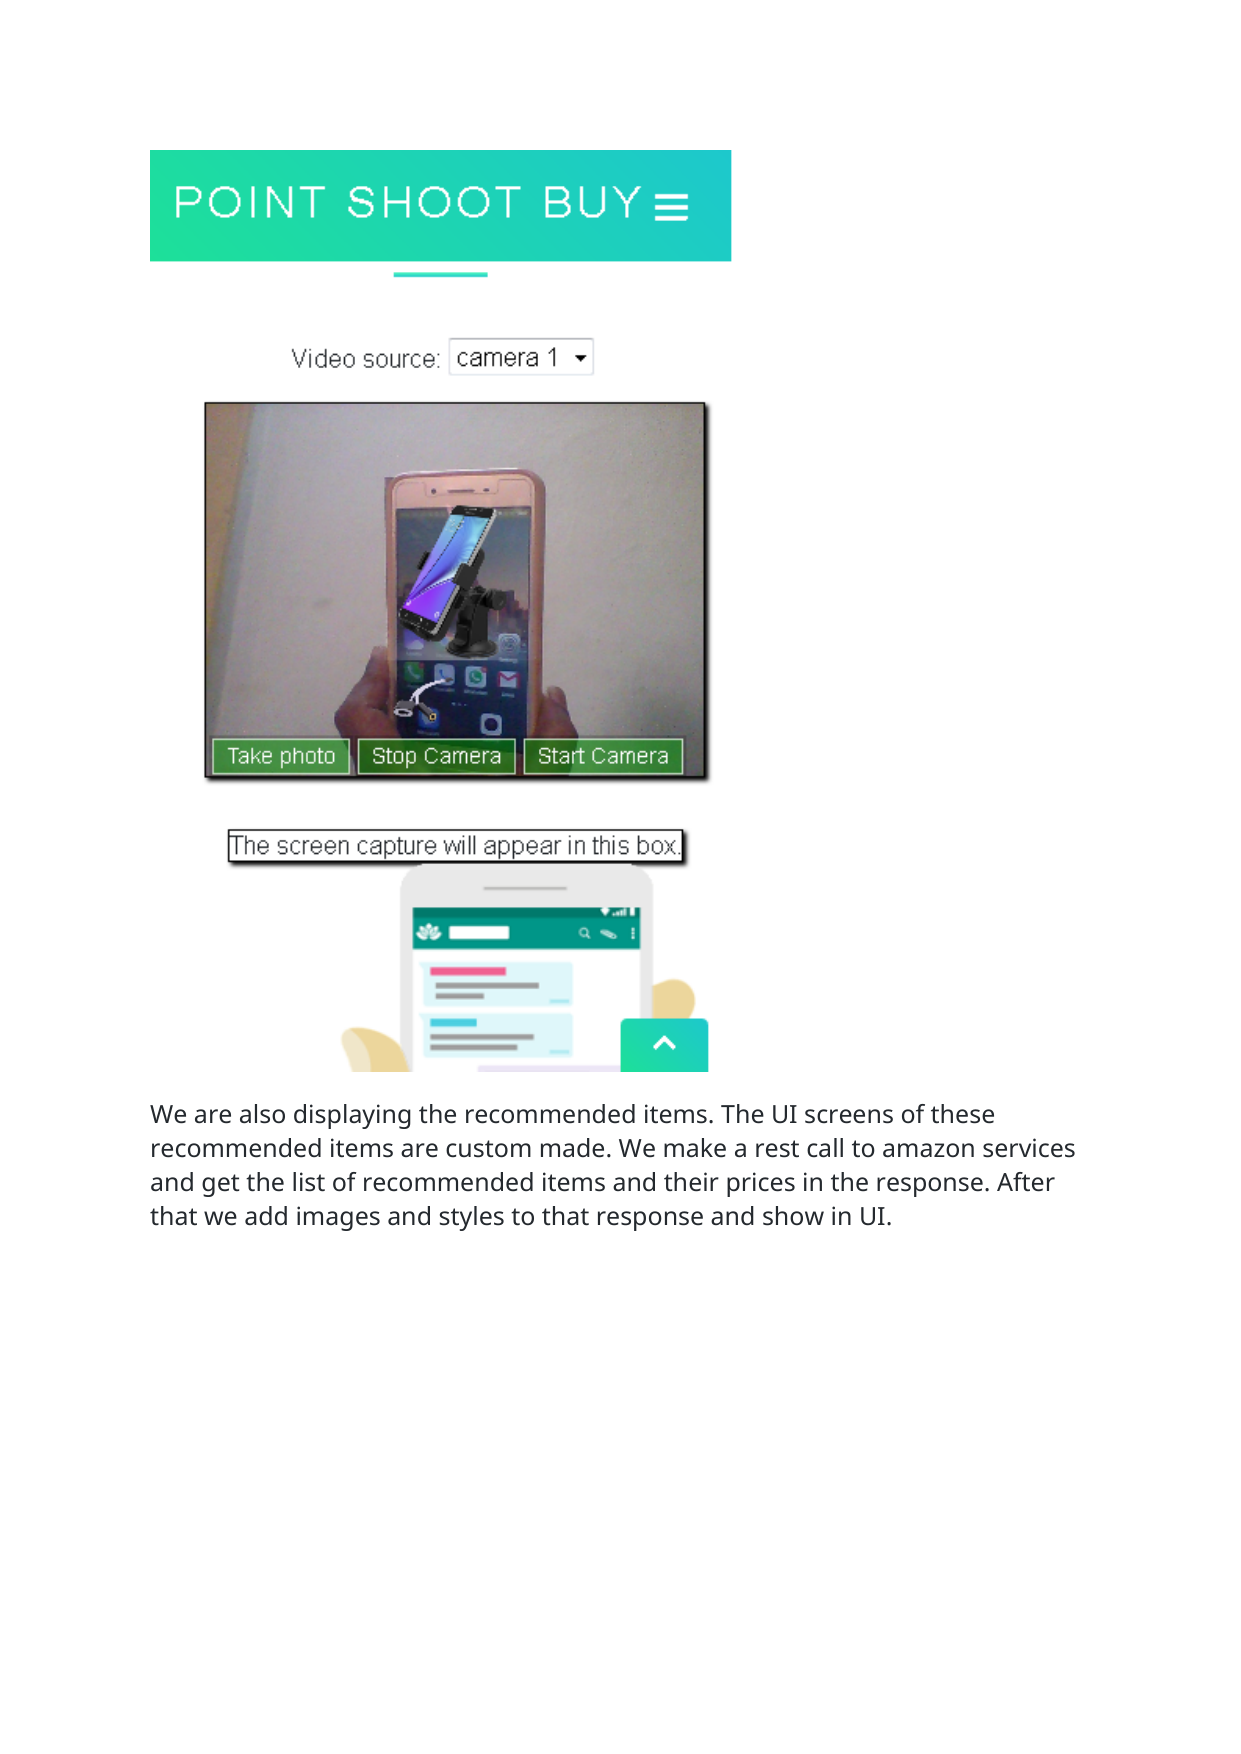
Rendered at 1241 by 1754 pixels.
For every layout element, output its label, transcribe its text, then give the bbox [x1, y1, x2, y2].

picture [150, 150, 732, 1072]
text We are also displaying the recommended items. The UI screens of these recommended items are custom made. We make a rest call to amazon services and get the list of recommended items and their prices in the response. After that we add images and styles to that response and show in UI. [150, 1097, 1090, 1233]
